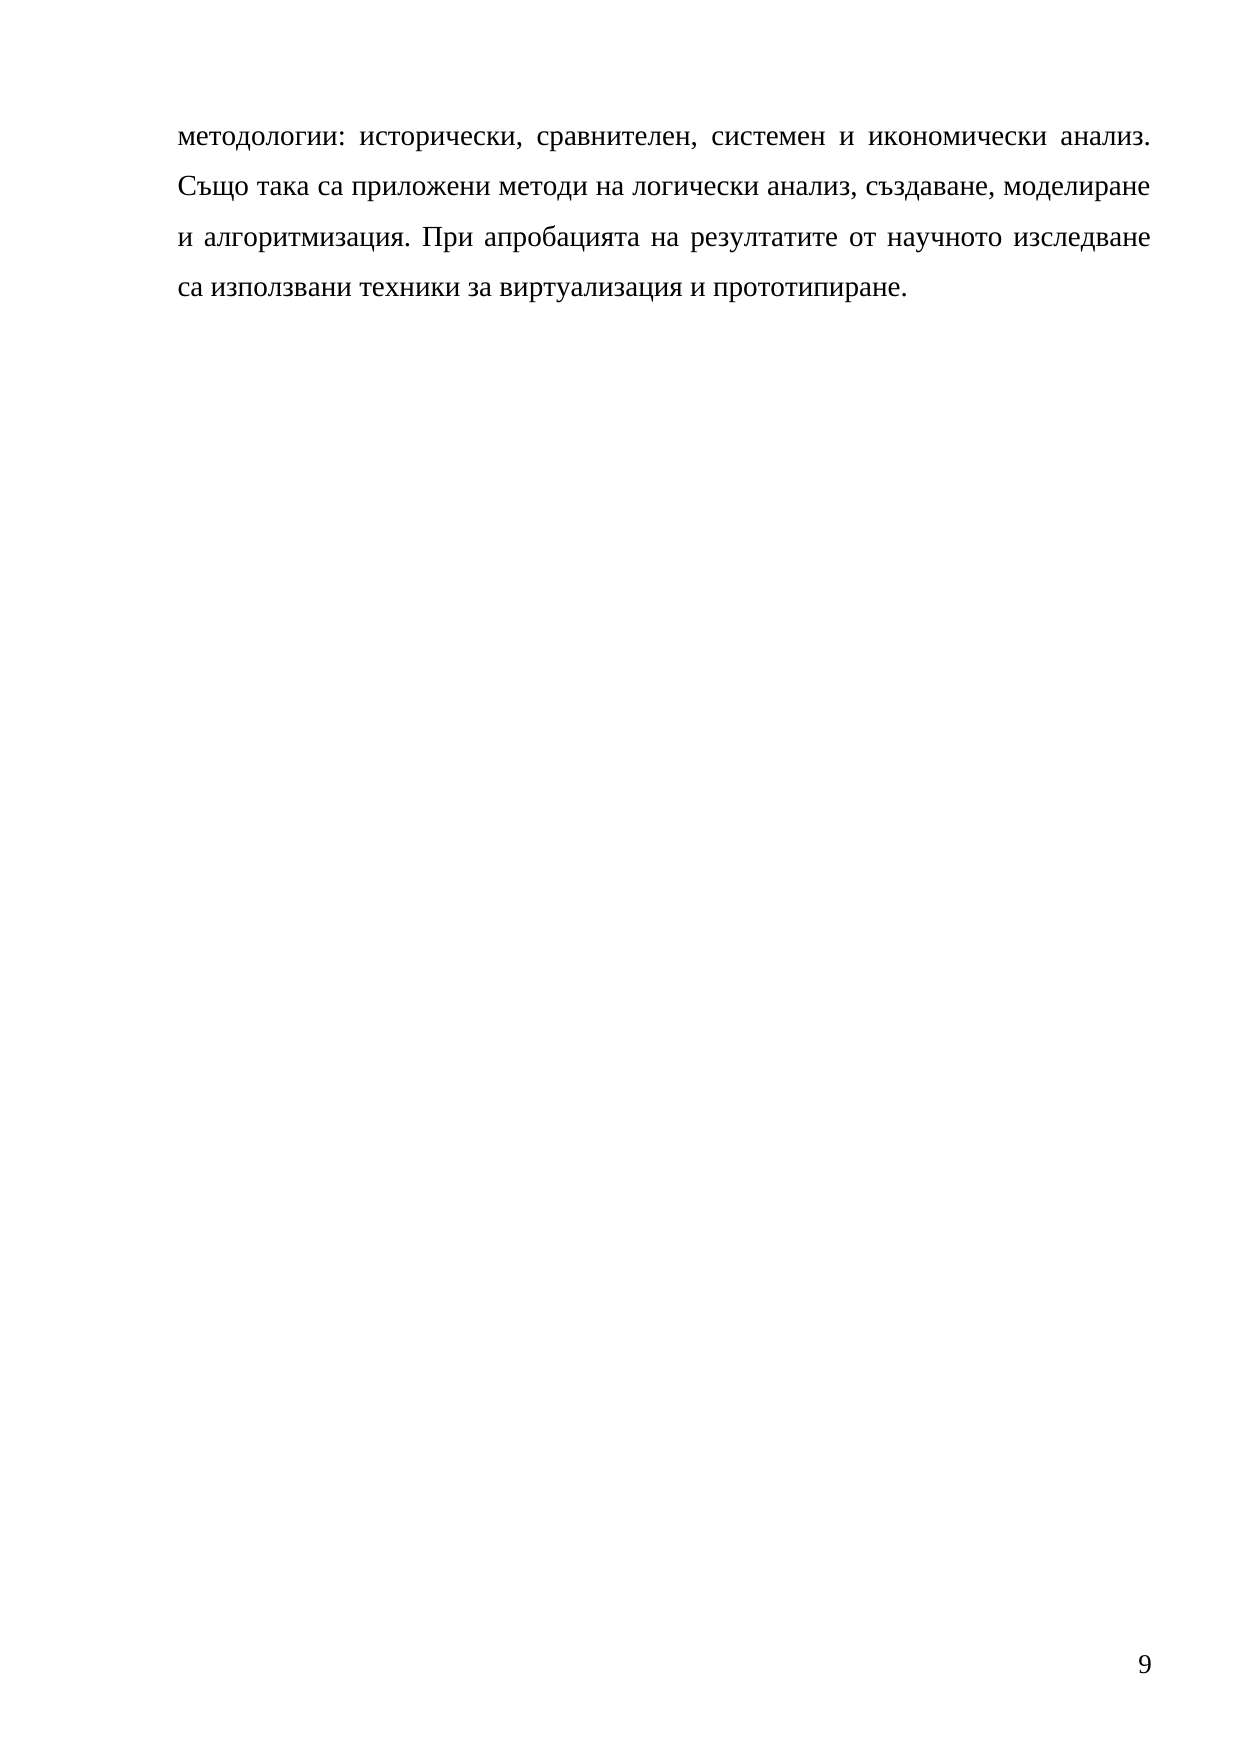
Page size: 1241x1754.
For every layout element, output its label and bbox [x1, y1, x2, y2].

text [177, 118, 1152, 303]
